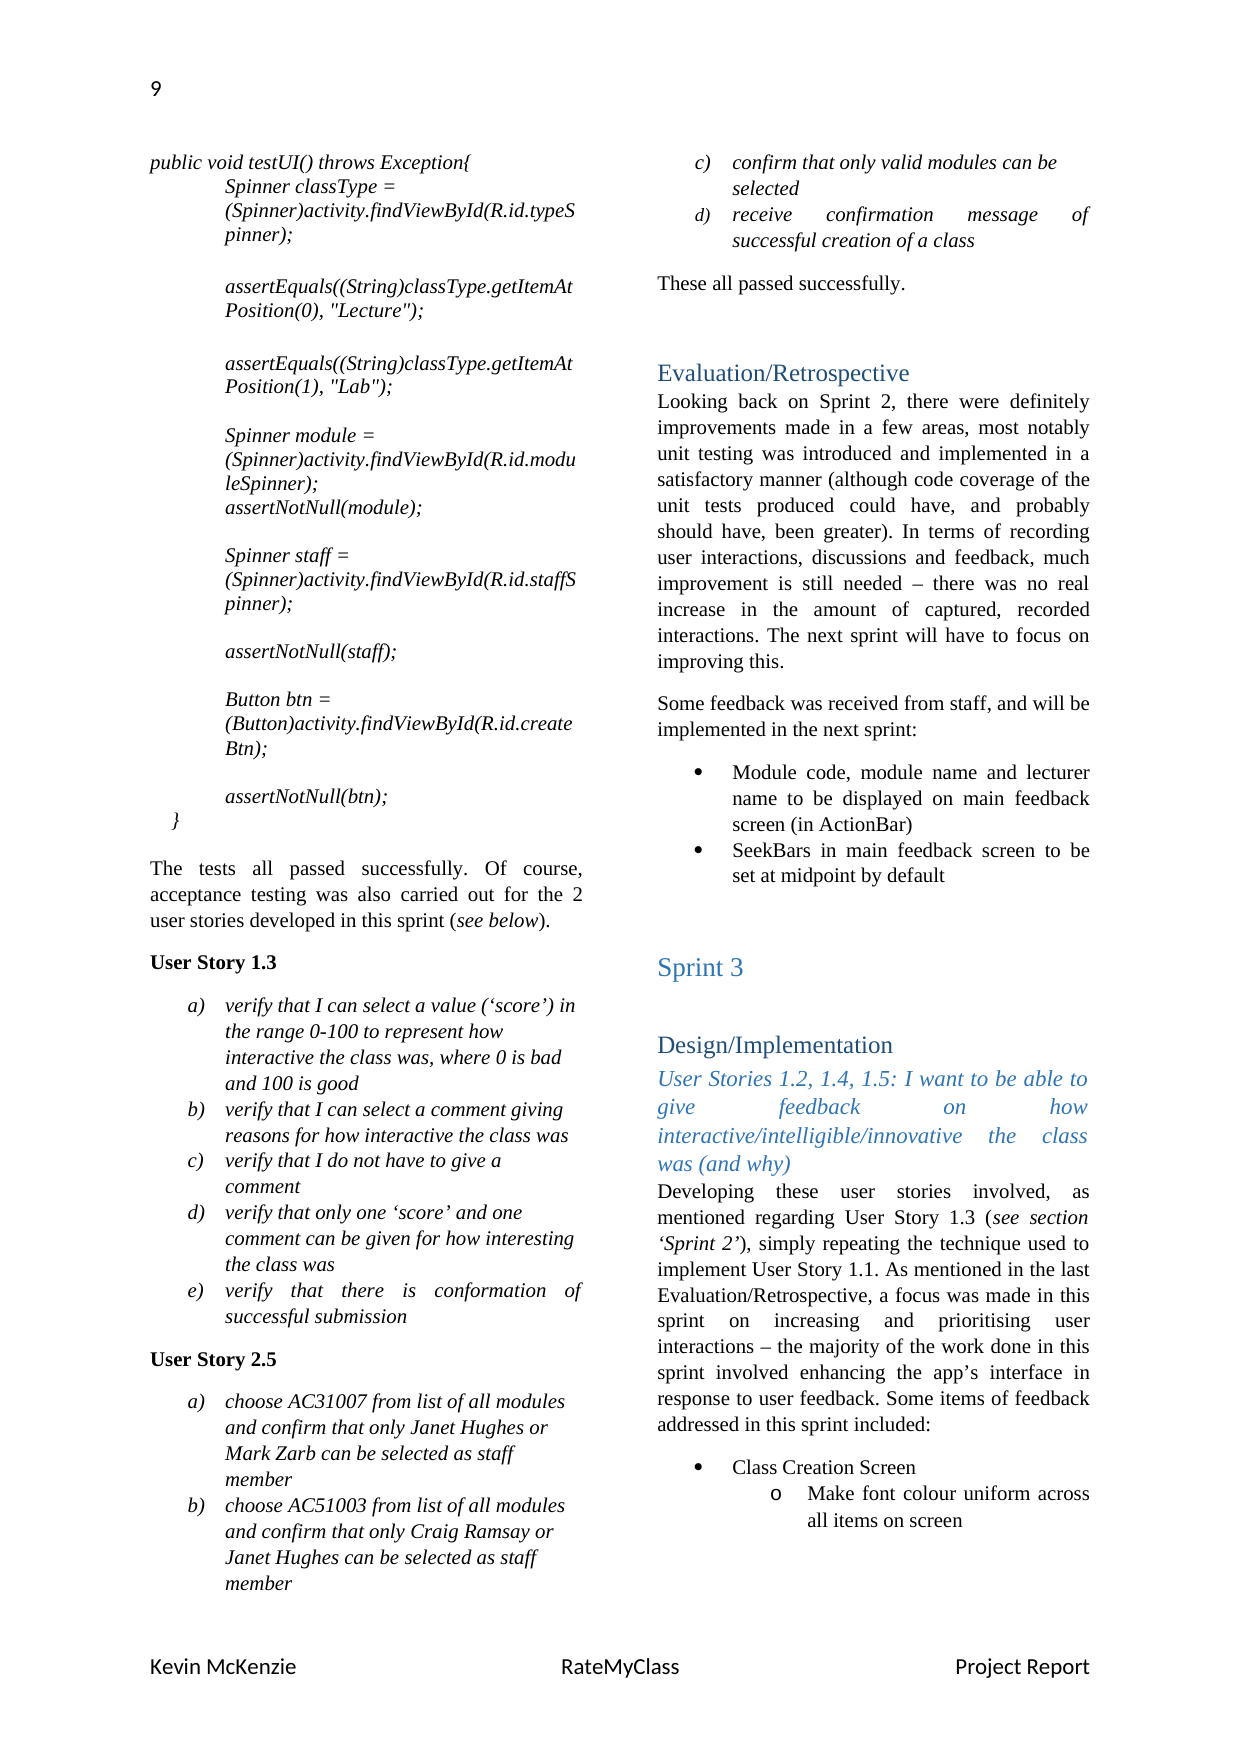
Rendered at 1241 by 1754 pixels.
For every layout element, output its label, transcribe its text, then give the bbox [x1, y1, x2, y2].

list Module code, module name and lecturer name to be displayed on main feedback screen (in ActionBar) [694, 760, 1090, 836]
list Make font colour uniform across all items on screen [769, 1481, 1090, 1532]
list verify that I can select a comment giving reasons for how interactive the class was [187, 1097, 583, 1147]
text Spinner staff = (Spinner)activity.findViewById(R.id.staffSpinner); [225, 543, 583, 615]
text public void testUI() throws Exception{ [150, 150, 583, 174]
text } [150, 808, 583, 832]
text assertNotNull(module); [225, 495, 583, 519]
list verify that there is conformation of successful submission [187, 1278, 583, 1328]
text Spinner module = (Spinner)activity.findViewById(R.id.moduleSpinner); [225, 423, 583, 495]
subtitle User Stories 1.2, 1.4, 1.5: I want to be able to give feedback on how interactive/intelligible/innovative the class was (and why) [657, 1065, 1090, 1177]
list choose AC31007 from list of all modules and confirm that only Janet Hughes or Mark Zarb can be selected as staff member [187, 1389, 583, 1491]
text User Story 2.5 [150, 1347, 583, 1371]
list verify that I do not have to give a comment [187, 1148, 583, 1198]
text assertEquals((String)classType.getItemAtPosition(0), "Lecture"); [225, 246, 583, 322]
text assertEquals((String)classType.getItemAtPosition(1), "Lab"); [225, 322, 583, 398]
text Some feedback was received from staff, and will be implemented in the next sprint: [657, 691, 1090, 741]
subtitle Design/Implementation [657, 1030, 1090, 1058]
text The tests all passed successfully. Of course, acceptance testing was also carried out for the 2 user stories developed in this sprint (see below). [150, 856, 583, 932]
list verify that I can select a value (‘score’) in the range 0-100 to represent how interactive the class was, where 0 is bad and 100 is good [187, 993, 583, 1095]
text assertNotNull(btn); [225, 783, 583, 808]
text Button btn = (Button)activity.findViewById(R.id.createBtn); [225, 687, 583, 759]
list SeekBars in main feedback screen to be set at midpoint by default [694, 837, 1090, 887]
subtitle Evaluation/Retrospective [657, 358, 1090, 387]
list confirm that only valid modules can be selected [694, 150, 1090, 200]
text assertNotNull(staff); [225, 639, 583, 663]
subtitle Sprint 3 [657, 951, 1090, 982]
text Spinner classType = (Spinner)activity.findViewById(R.id.typeSpinner); [225, 174, 583, 246]
list Class Creation Screen [694, 1455, 1090, 1479]
text Looking back on Sprint 2, there were definitely improvements made in a few areas, most notably unit testing was introduced and implemented in a satisfactory manner (although code coverage of the unit tests produced could have, and probably should have, been greater). In terms of recording user interactions, discussions and feedback, much improvement is still needed – there was no real increase in the amount of captured, recorded interactions. The next sprint will have to focus on improving this. [657, 389, 1090, 673]
text These all passed successfully. [657, 270, 1090, 294]
text Developing these user stories involved, as mentioned regarding User Story 1.3 (see section ‘Sprint 2’), simply repeating the technique used to implement User Story 1.1. As mentioned in the last Evaluation/Retrospective, a focus was made in this sprint on increasing and prioritising user interactions – the majority of the work done in this sprint involved enhancing the app’s interface in response to user feedback. Some items of feedback addressed in this sprint included: [657, 1179, 1090, 1436]
list receive confirmation message of successful creation of a class [694, 202, 1090, 252]
text User Story 1.3 [150, 950, 583, 974]
list choose AC51003 from list of all modules and confirm that only Craig Ramsay or Janet Hughes can be selected as staff member [187, 1493, 583, 1595]
list verify that only one ‘score’ and one comment can be given for how interesting the class was [187, 1200, 583, 1276]
